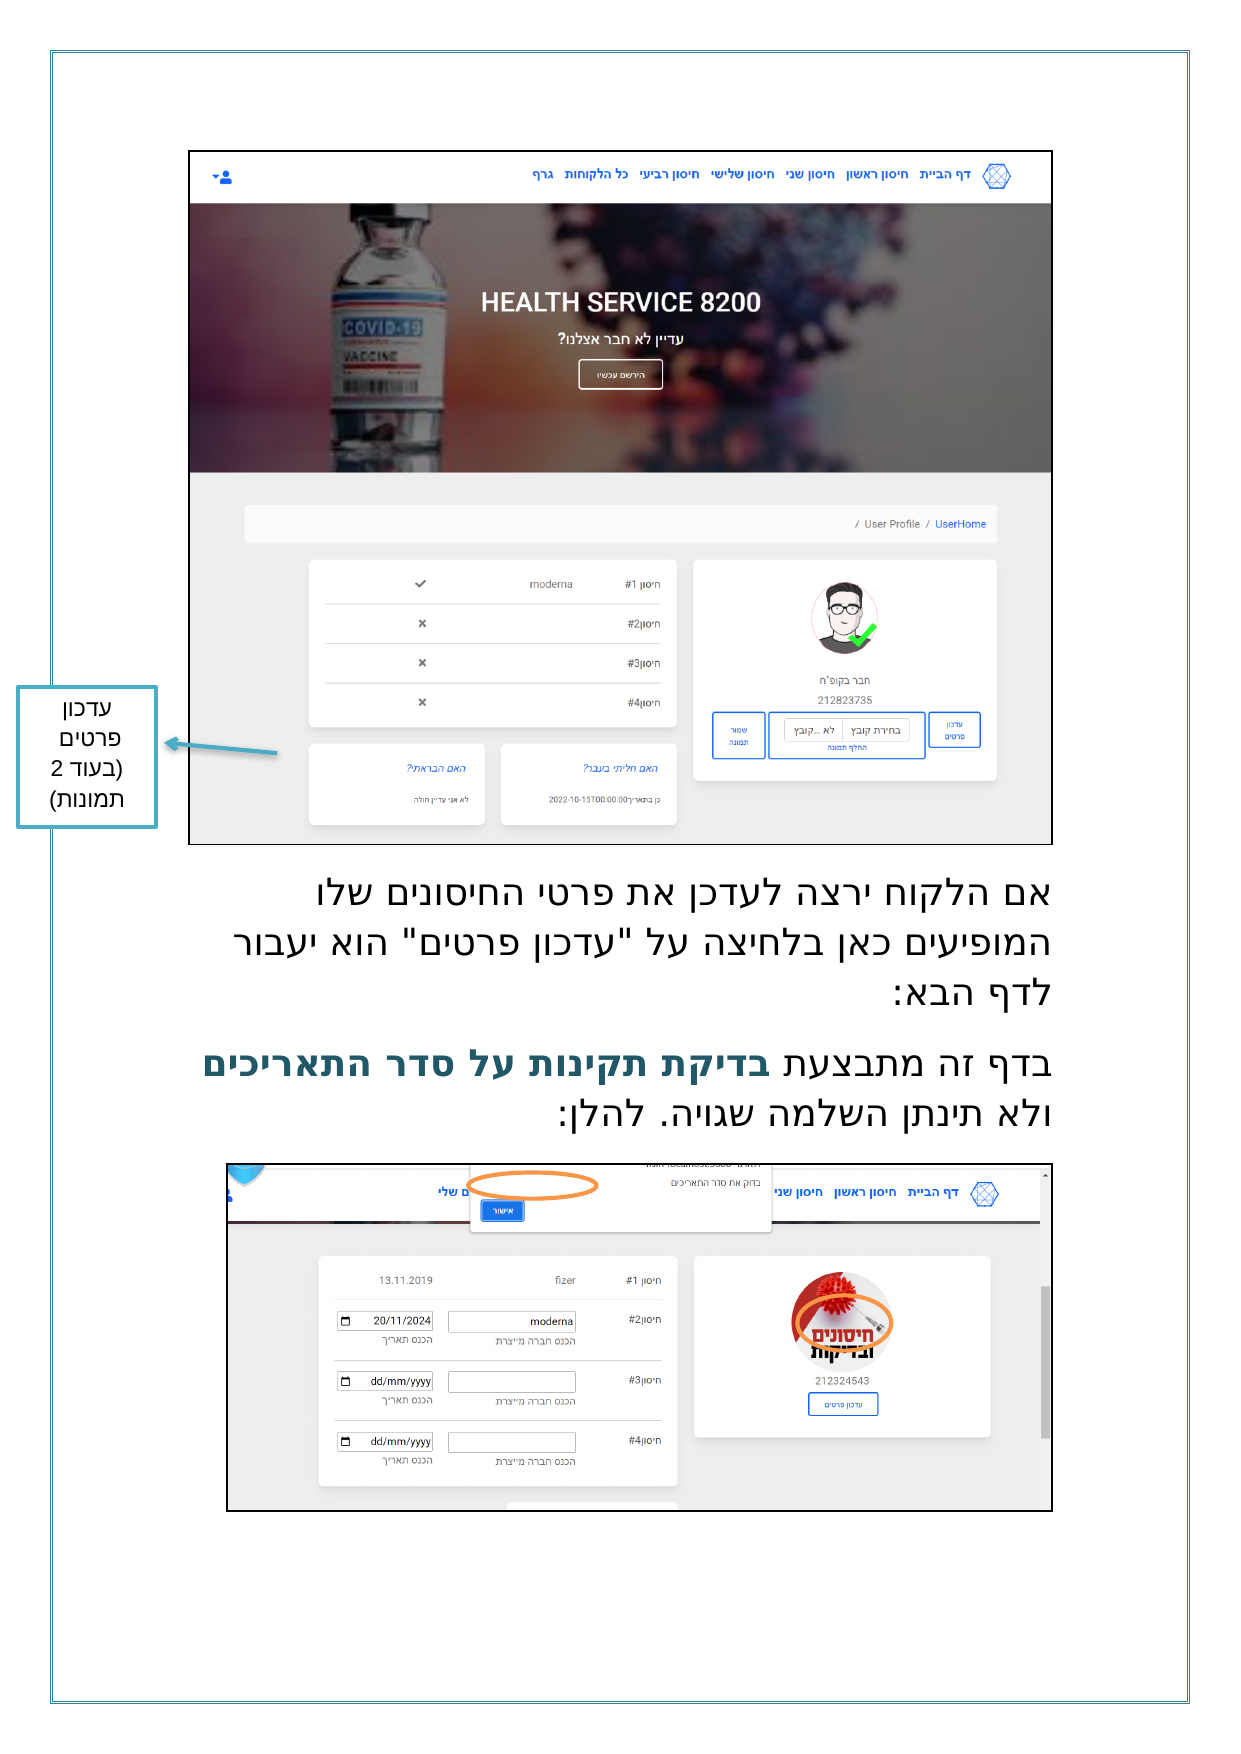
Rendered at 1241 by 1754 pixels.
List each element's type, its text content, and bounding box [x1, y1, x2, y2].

picture [228, 1165, 1051, 1510]
text בדף זה מתבצעת בדיקת תקינות על סדר התאריכים ולא תינתן השלמה שגויה. להלן: [187, 1041, 1053, 1135]
picture [190, 152, 1051, 844]
text אם הלקוח ירצה לעדכן את פרטי החיסונים שלו המופיעים כאן בלחיצה על "עדכון פרטים" הוא יעבור לדף הבא: [187, 870, 1053, 1014]
